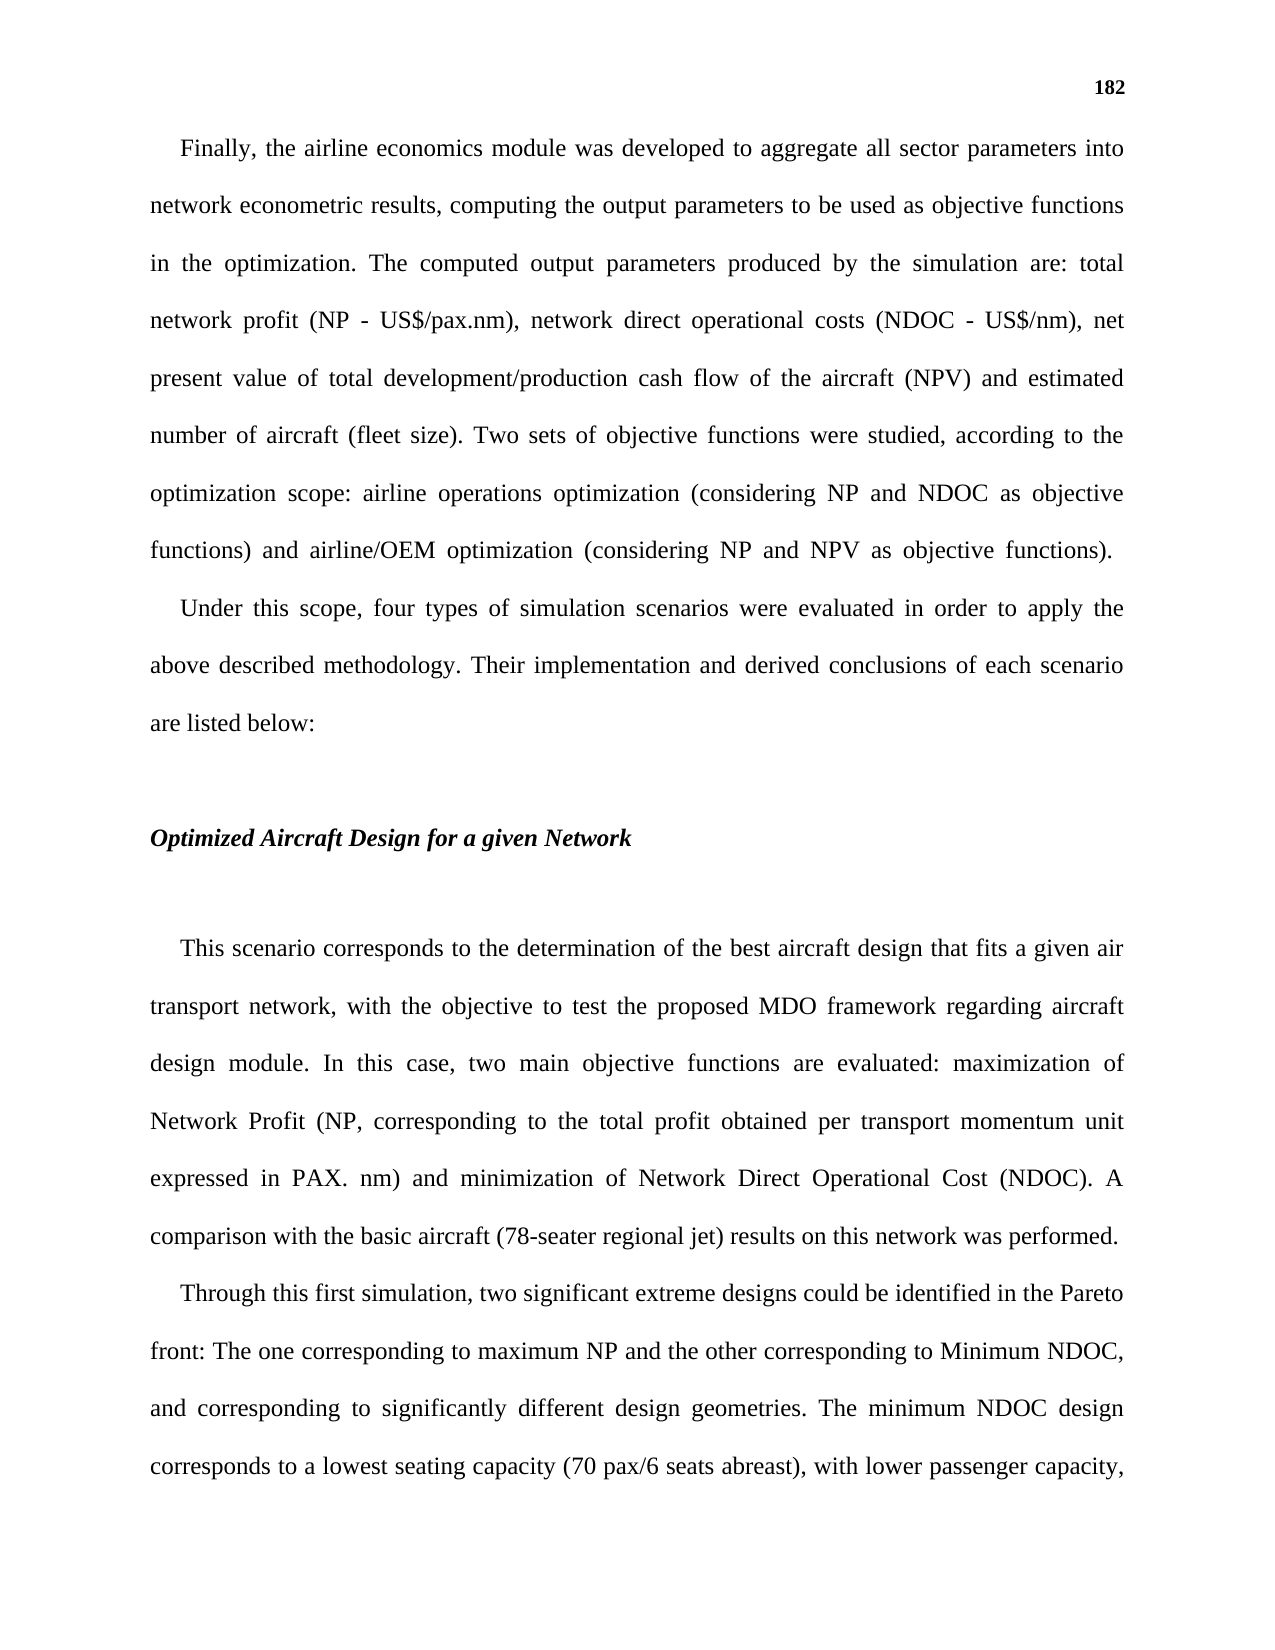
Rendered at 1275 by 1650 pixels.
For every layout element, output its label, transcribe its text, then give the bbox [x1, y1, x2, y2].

text This scenario corresponds to the determination of the best aircraft design that fits a given air transport network, with the objective to test the proposed MDO framework regarding aircraft design module. In this case, two main objective functions are evaluated: maximization of Network Profit (NP, corresponding to the total profit obtained per transport momentum unit expressed in PAX. nm) and minimization of Network Direct Operational Cost (NDOC). A comparison with the basic aircraft (78-seater regional jet) results on this network was performed. [150, 933, 1125, 1249]
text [150, 1278, 1125, 1479]
text Finally, the airline economics module was developed to aggregate all sector parameters into network econometric results, computing the output parameters to be used as objective functions in the optimization. The computed output parameters produced by the simulation are: total network profit (NP - US$/pax.nm), network direct operational costs (NDOC - US$/nm), net present value of total development/production cash flow of the aircraft (NPV) and estimated number of aircraft (fleet size). Two sets of objective functions were studied, according to the optimization scope: airline operations optimization (considering NP and NDOC as objective functions) and airline/OEM optimization (considering NP and NPV as objective functions). Under this scope, four types of simulation scenarios were evaluated in order to apply the above described methodology. Their implementation and derived conclusions of each scenario are listed below: [150, 133, 1125, 737]
text Optimized Aircraft Design for a given Network [150, 823, 1125, 852]
